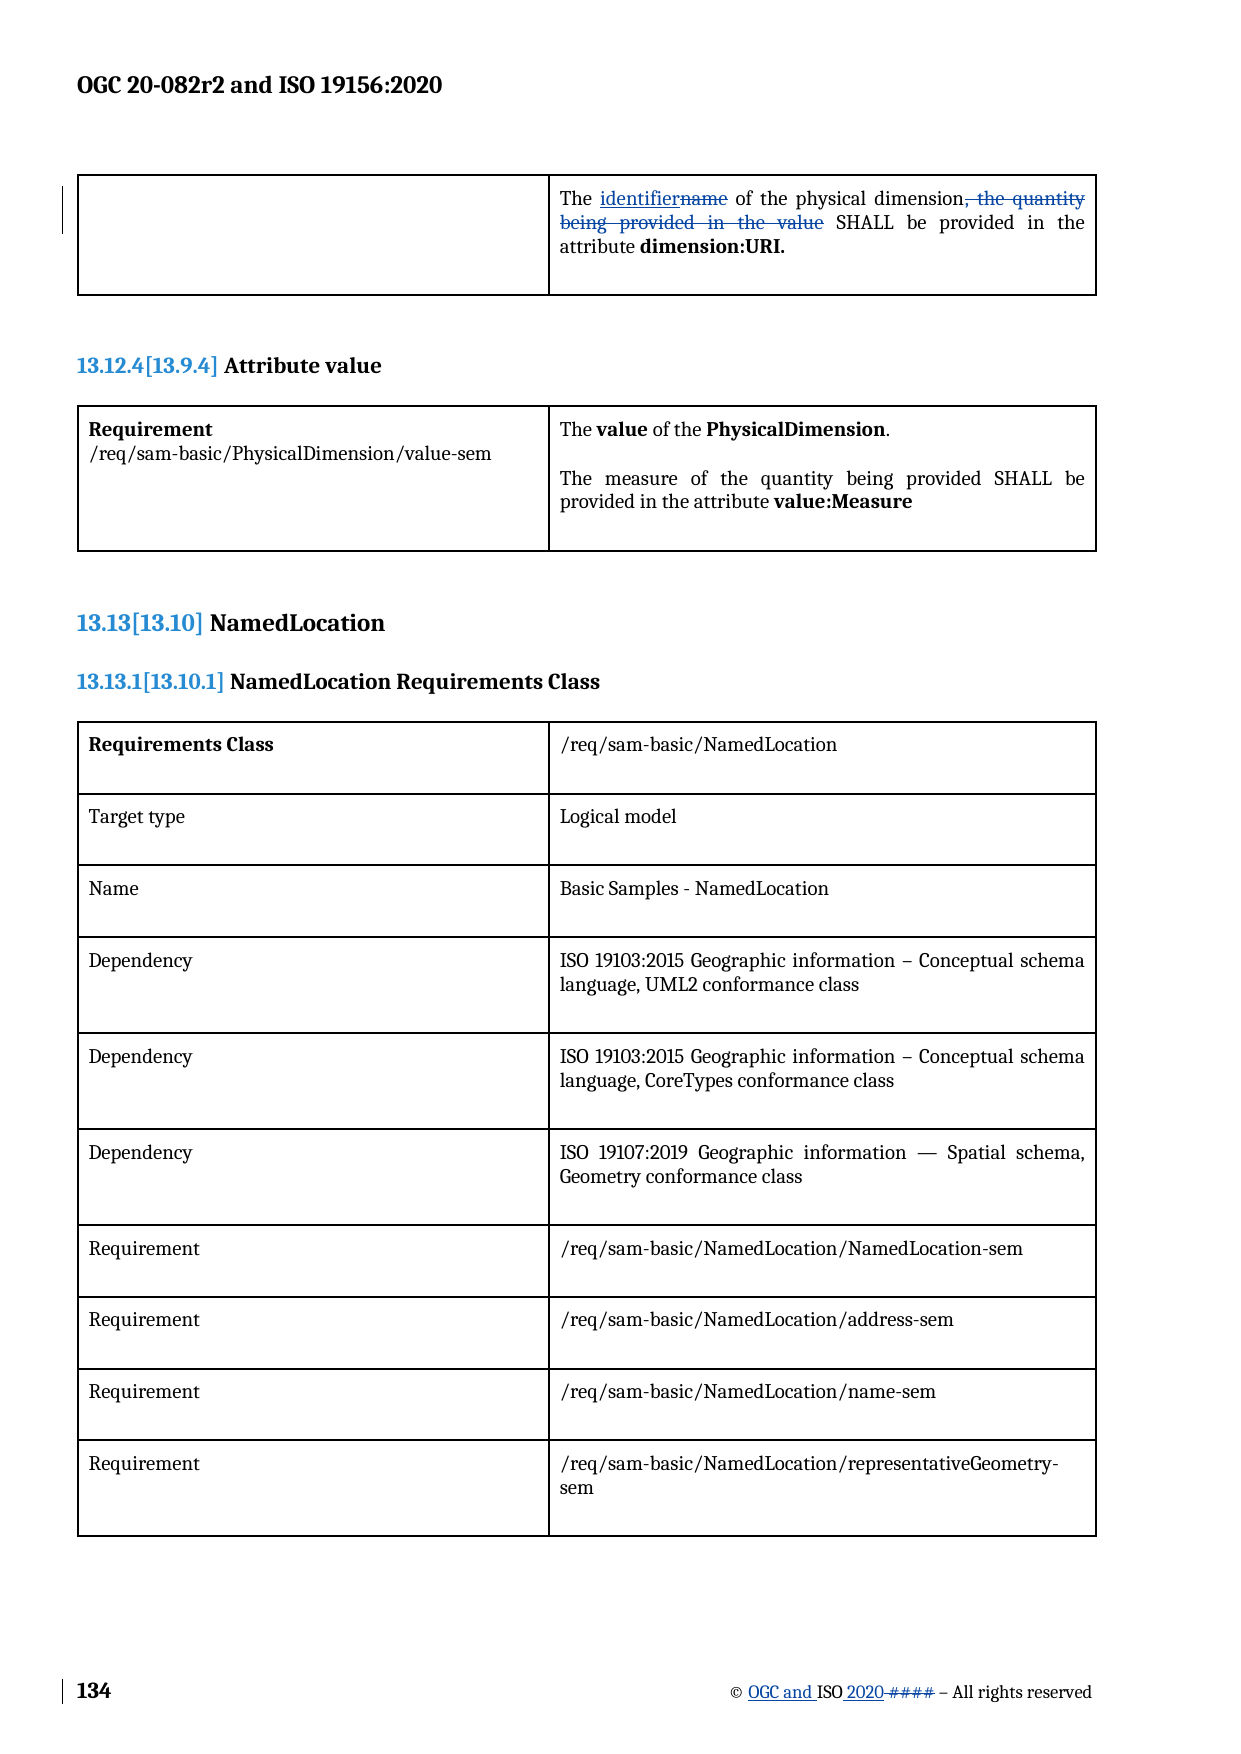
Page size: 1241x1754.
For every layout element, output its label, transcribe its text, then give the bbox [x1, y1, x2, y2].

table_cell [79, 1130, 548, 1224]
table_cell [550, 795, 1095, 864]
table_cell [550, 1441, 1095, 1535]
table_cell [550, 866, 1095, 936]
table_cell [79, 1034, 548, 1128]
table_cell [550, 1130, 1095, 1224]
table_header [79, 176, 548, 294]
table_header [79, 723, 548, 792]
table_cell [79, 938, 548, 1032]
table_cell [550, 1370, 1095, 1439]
subtitle NamedLocation [77, 609, 1092, 638]
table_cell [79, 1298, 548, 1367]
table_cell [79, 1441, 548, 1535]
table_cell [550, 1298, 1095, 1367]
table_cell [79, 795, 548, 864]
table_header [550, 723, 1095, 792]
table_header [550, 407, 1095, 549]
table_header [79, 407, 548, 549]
subtitle Attribute value [77, 353, 1092, 380]
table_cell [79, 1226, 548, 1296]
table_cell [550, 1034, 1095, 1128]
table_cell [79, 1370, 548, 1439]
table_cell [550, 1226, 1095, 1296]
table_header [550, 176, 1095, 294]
subtitle NamedLocation Requirements Class [77, 669, 1092, 696]
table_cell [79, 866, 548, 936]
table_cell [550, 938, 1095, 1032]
